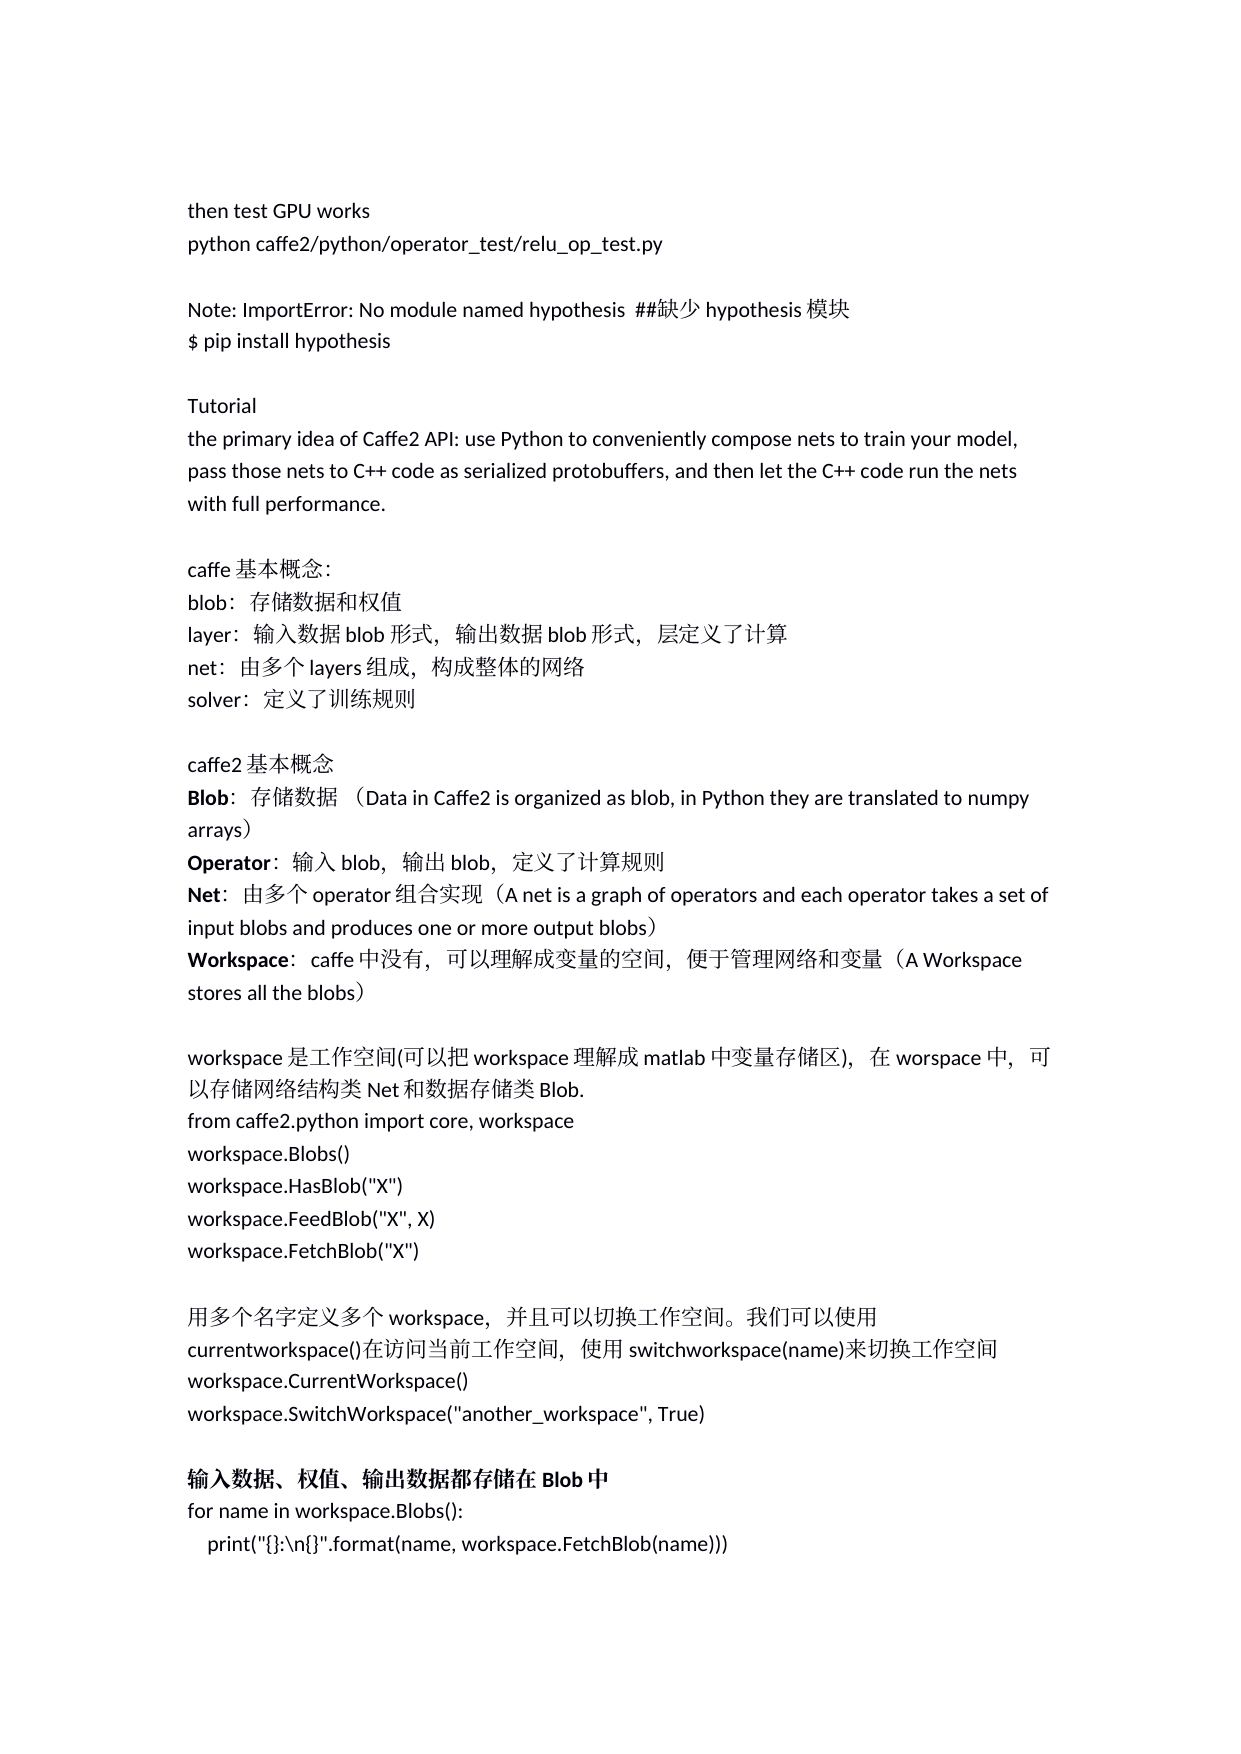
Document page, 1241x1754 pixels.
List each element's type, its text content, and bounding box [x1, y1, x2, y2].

text Tutorial [187, 389, 1053, 422]
text Workspace：caffe中没有，可以理解成变量的空间，便于管理网络和变量（A Workspace stores all the blobs） [187, 942, 1053, 1007]
text workspace.FetchBlob("X") [187, 1234, 1053, 1267]
text workspace.HasBlob("X") [187, 1169, 1053, 1202]
text for name in workspace.Blobs(): [187, 1494, 1053, 1527]
text then test GPU works [187, 194, 1053, 227]
text caffe2基本概念 [187, 747, 1053, 779]
text Net：由多个operator组合实现（A net is a graph of operators and each operator takes a set of input blobs and produces one or more output blobs） [187, 877, 1053, 942]
text the primary idea of Caffe2 API: use Python to conveniently compose nets to train your model, pass those nets to C++ code as serialized protobuffers, and then let the C++ code run the nets with full performance. [187, 422, 1053, 519]
text from caffe2.python import core, workspace [187, 1104, 1053, 1137]
text Note: ImportError: No module named hypothesis ##缺少hypothesis模块 [187, 292, 1053, 324]
text Operator：输入blob，输出blob，定义了计算规则 [187, 844, 1053, 877]
text print("{}:\n{}".format(name, workspace.FetchBlob(name))) [187, 1527, 1053, 1559]
text layer：输入数据blob 形式，输出数据blob形式，层定义了计算 [187, 617, 1053, 649]
text $ pip install hypothesis [187, 324, 1053, 357]
text solver：定义了训练规则 [187, 682, 1053, 714]
text blob：存储数据和权值 [187, 584, 1053, 617]
text 用多个名字定义多个workspace，并且可以切换工作空间。我们可以使用currentworkspace()在访问当前工作空间，使用switchworkspace(name)来切换工作空间 [187, 1299, 1053, 1364]
text workspace.SwitchWorkspace("another_workspace", True) [187, 1397, 1053, 1429]
text caffe基本概念： [187, 552, 1053, 584]
text workspace.Blobs() [187, 1137, 1053, 1169]
text python caffe2/python/operator_test/relu_op_test.py [187, 227, 1053, 259]
text workspace.CurrentWorkspace() [187, 1364, 1053, 1397]
text Blob：存储数据 （Data in Caffe2 is organized as blob, in Python they are translated to numpy arrays） [187, 779, 1053, 844]
text 输入数据、权值、输出数据都存储在Blob中 [187, 1462, 1053, 1494]
text workspace.FeedBlob("X", X) [187, 1202, 1053, 1234]
text net：由多个layers组成，构成整体的网络 [187, 649, 1053, 682]
text workspace是工作空间(可以把workspace理解成matlab中变量存储区)，在worspace中，可以存储网络结构类Net和数据存储类Blob. [187, 1039, 1053, 1104]
